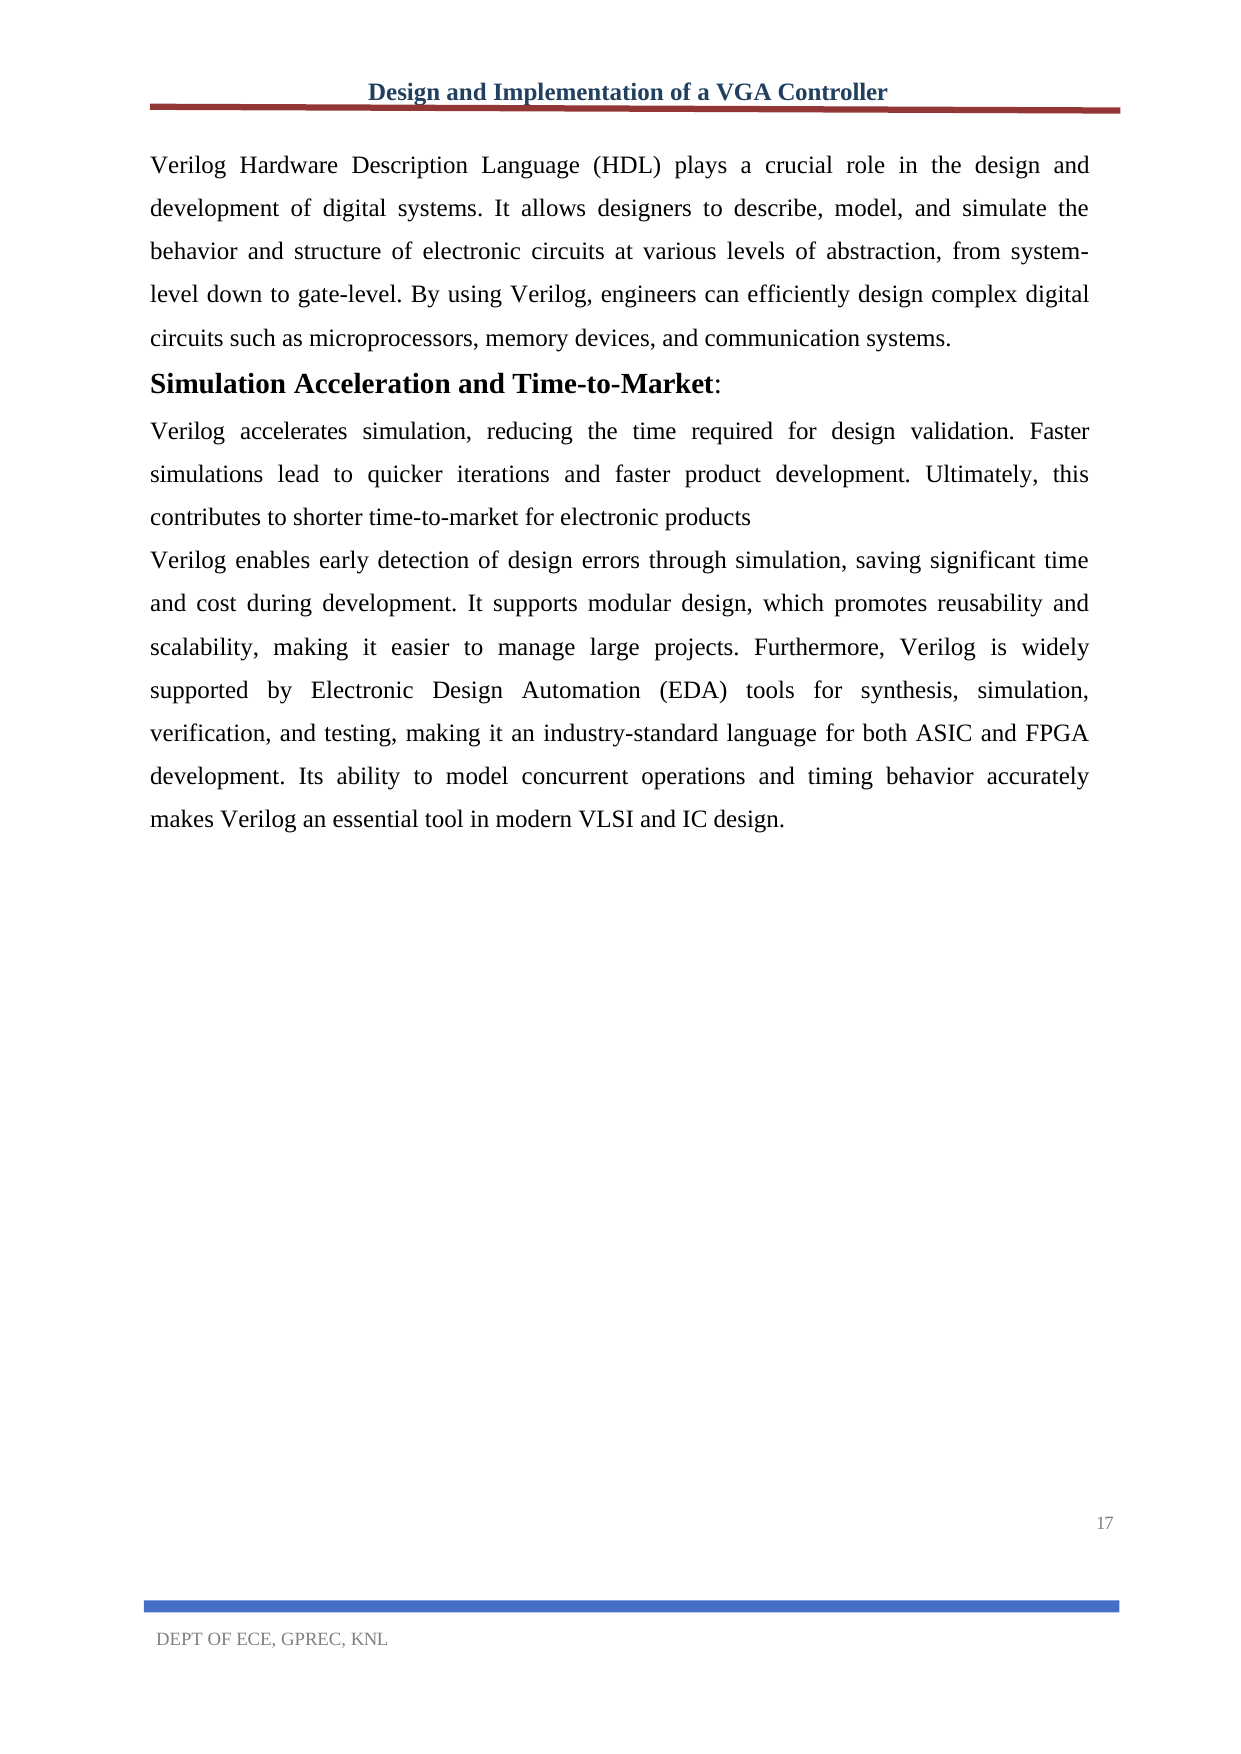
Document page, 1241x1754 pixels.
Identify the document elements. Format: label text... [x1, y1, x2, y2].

text Simulation Acceleration and Time-to-Market: [150, 366, 1090, 399]
text Verilog accelerates simulation, reducing the time required for design validation. Faster simulations lead to quicker iterations and faster product development. Ultimately, this contributes to shorter time-to-market for electronic products [150, 416, 1090, 531]
text Verilog enables early detection of design errors through simulation, saving significant time and cost during development. It supports modular design, which promotes reusability and scalability, making it easier to manage large projects. Furthermore, Verilog is widely supported by Electronic Design Automation (EDA) tools for synthesis, simulation, verification, and testing, making it an industry-standard language for both ASIC and FPGA development. Its ability to model concurrent operations and timing behavior accurately makes Verilog an essential tool in modern VLSI and IC design. [150, 545, 1090, 833]
text Verilog Hardware Description Language (HDL) plays a crucial role in the design and development of digital systems. It allows designers to describe, model, and simulate the behavior and structure of electronic circuits at various levels of abstraction, from system-level down to gate-level. By using Verilog, engineers can efficiently design complex digital circuits such as microprocessors, memory devices, and communication systems. [150, 150, 1090, 351]
